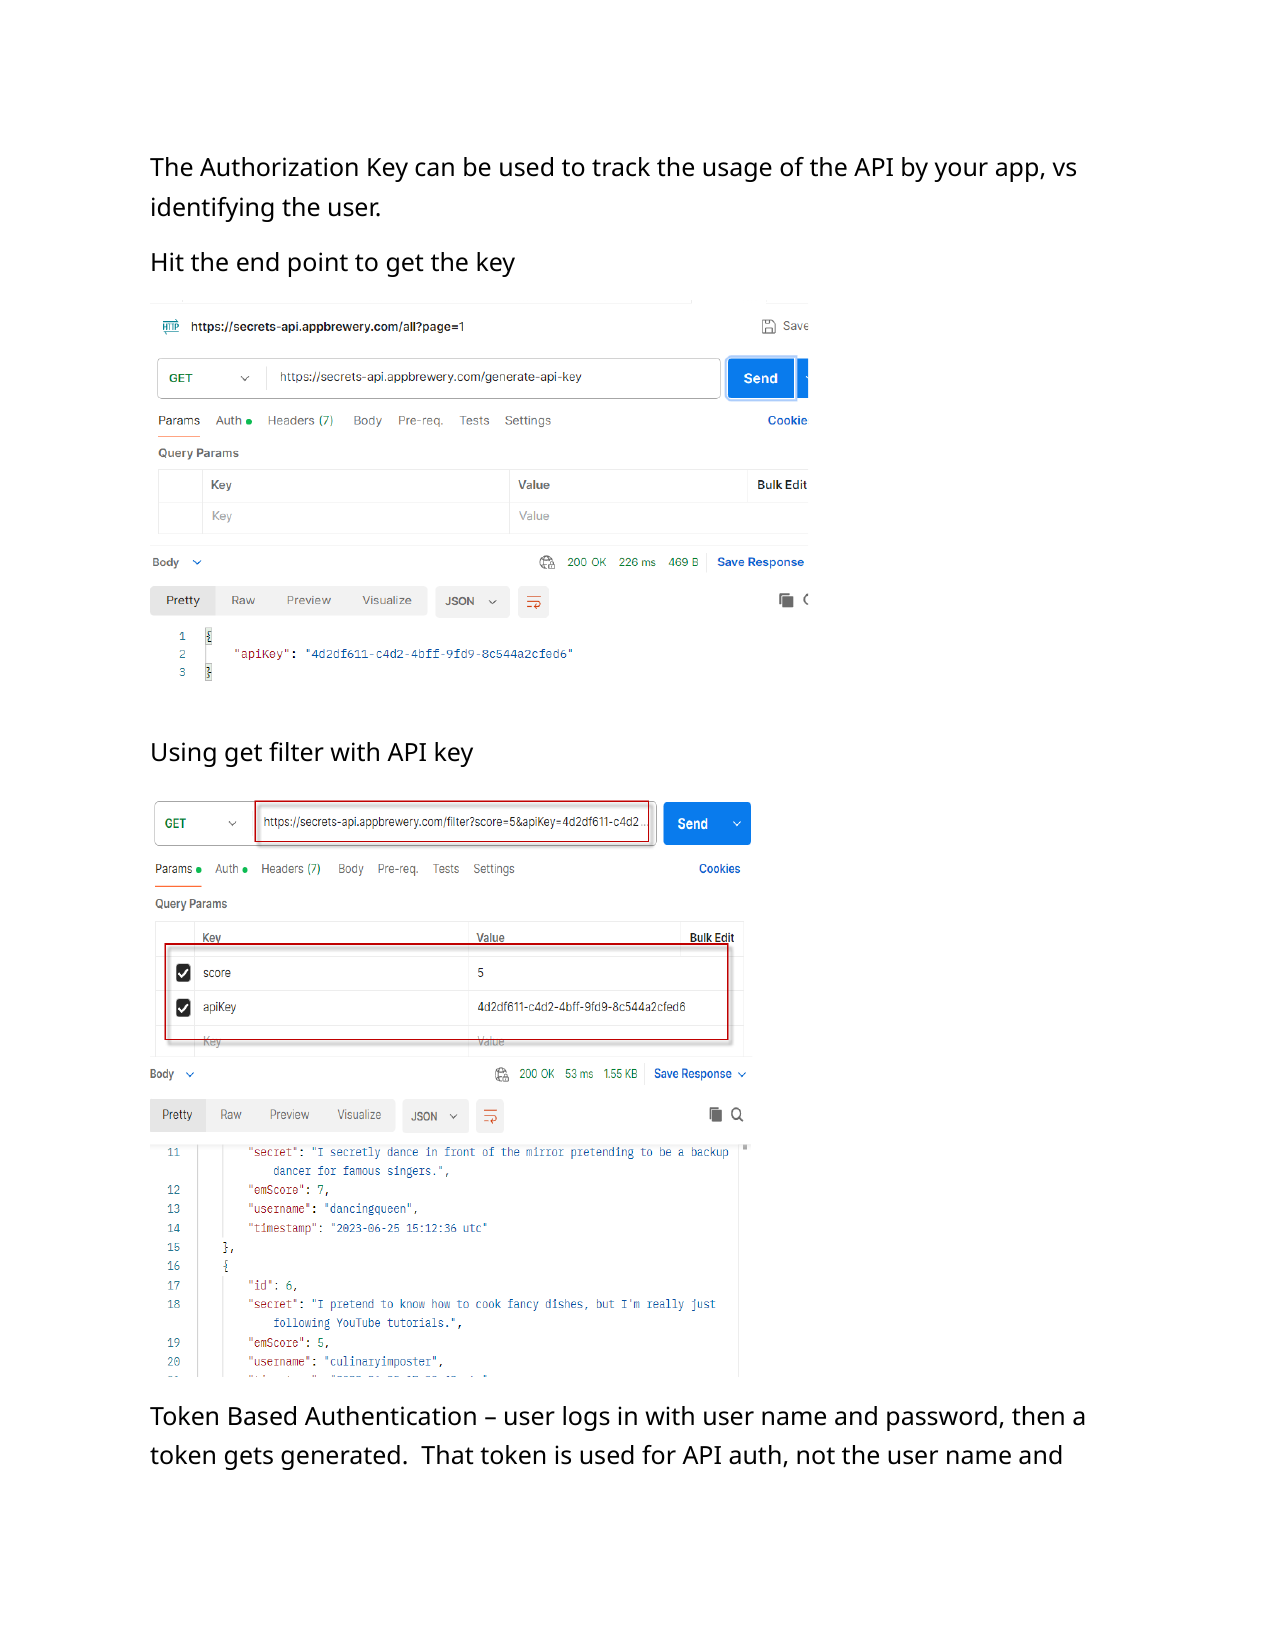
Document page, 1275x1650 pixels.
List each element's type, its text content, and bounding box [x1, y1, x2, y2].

text Hit the end point to get the key [150, 245, 1125, 279]
text The Authorization Key can be used to track the usage of the API by your app, vs identifying the user. [150, 150, 1125, 223]
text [150, 1398, 1125, 1472]
text Using get filter with API key [150, 734, 1125, 768]
picture [150, 300, 809, 713]
picture [150, 790, 753, 1377]
